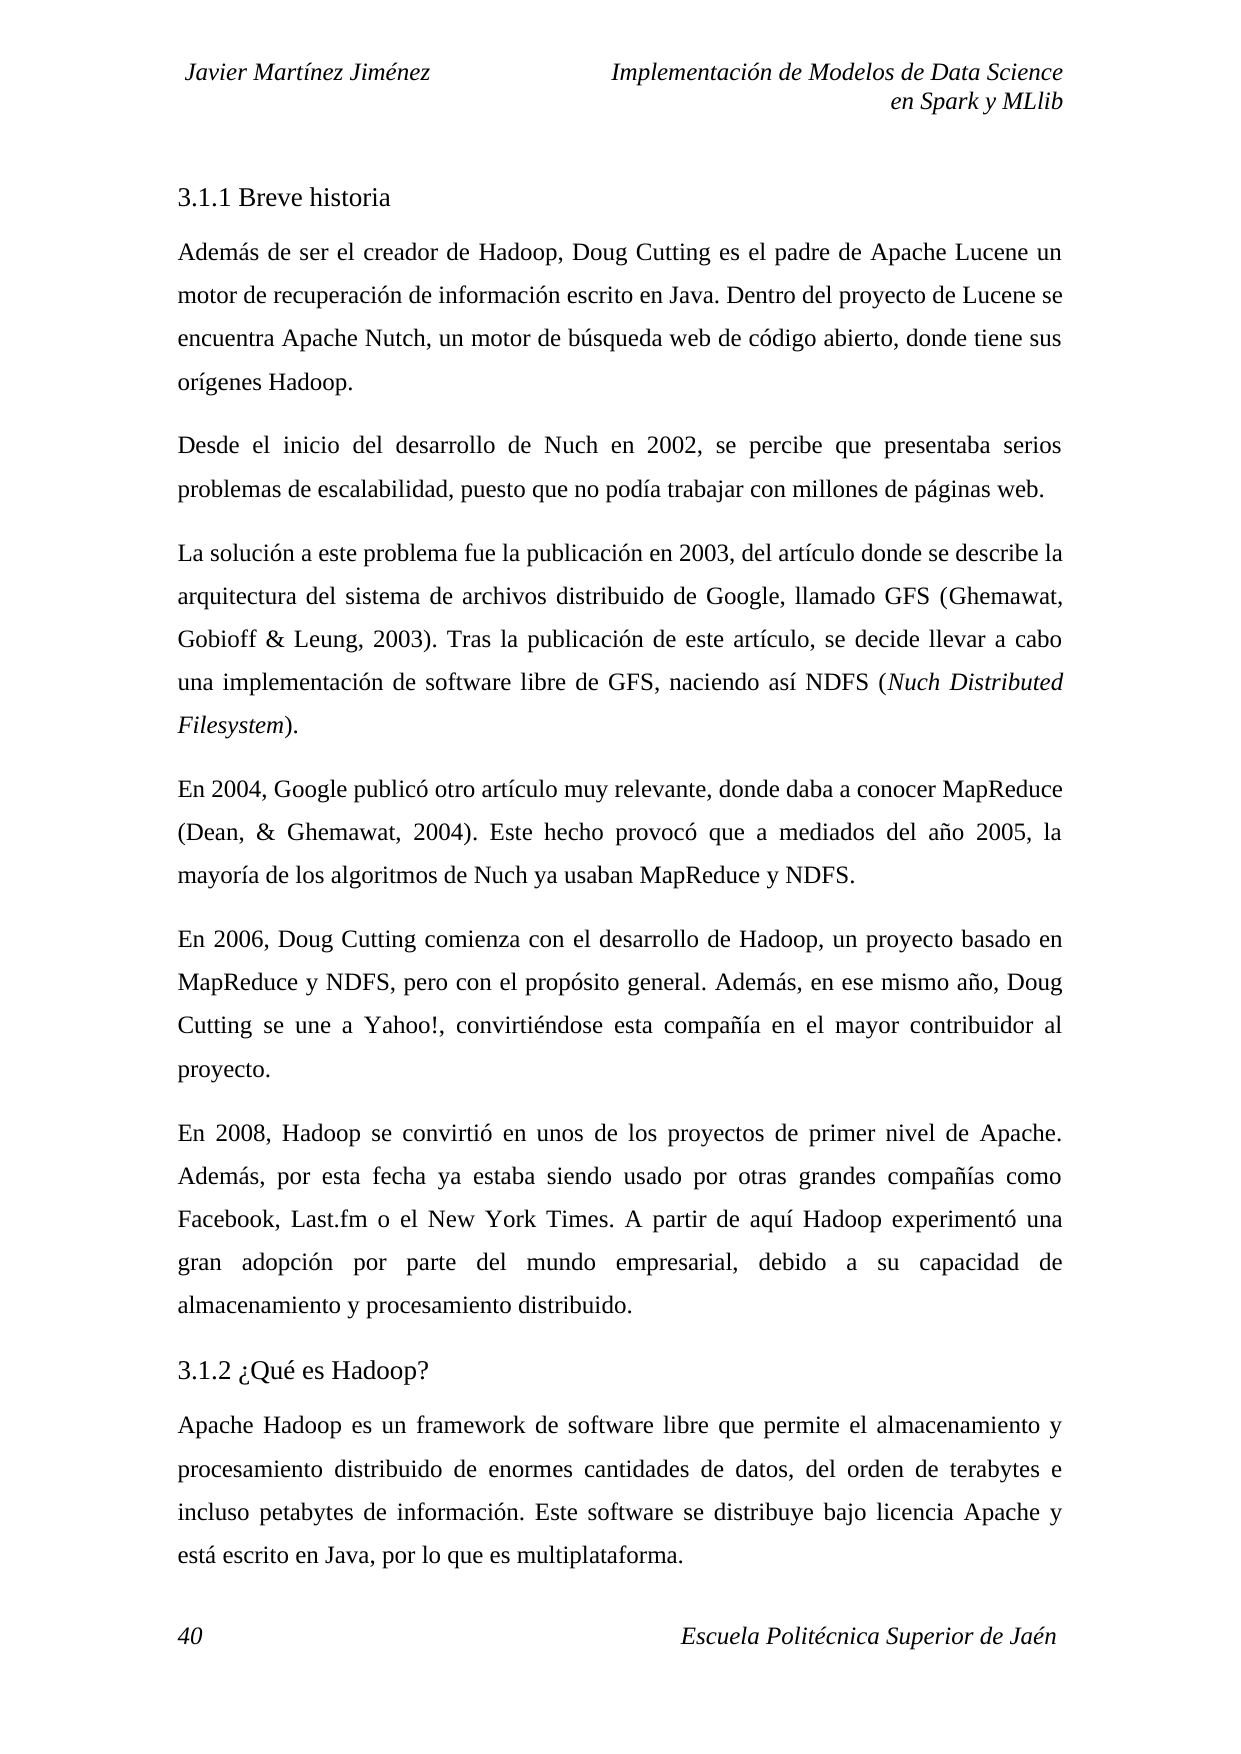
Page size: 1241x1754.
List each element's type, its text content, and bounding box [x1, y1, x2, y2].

subtitle 3.1.1 Breve historia [177, 181, 1063, 212]
subtitle 3.1.2 ¿Qué es Hadoop? [177, 1354, 1063, 1385]
text Desde el inicio del desarrollo de Nuch en 2002, se percibe que presentaba serios problemas de escalabilidad, puesto que no podía trabajar con millones de páginas web. [177, 431, 1063, 502]
text En 2008, Hadoop se convirtió en unos de los proyectos de primer nivel de Apache. Además, por esta fecha ya estaba siendo usado por otras grandes compañías como Facebook, Last.fm o el New York Times. A partir de aquí Hadoop experimentó una gran adopción por parte del mundo empresarial, debido a su capacidad de almacenamiento y procesamiento distribuido. [177, 1118, 1063, 1319]
text En 2006, Doug Cutting comienza con el desarrollo de Hadoop, un proyecto basado en MapReduce y NDFS, pero con el propósito general. Además, en ese mismo año, Doug Cutting se une a Yahoo!, convirtiéndose esta compañía en el mayor contribuidor al proyecto. [177, 924, 1063, 1082]
text Apache Hadoop es un framework de software libre que permite el almacenamiento y procesamiento distribuido de enormes cantidades de datos, del orden de terabytes e incluso petabytes de información. Este software se distribuye bajo licencia Apache y está escrito en Java, por lo que es multiplataforma. [177, 1411, 1063, 1569]
text En 2004, Google publicó otro artículo muy relevante, donde daba a conocer MapReduce (Dean, & Ghemawat, 2004). Este hecho provocó que a mediados del año 2005, la mayoría de los algoritmos de Nuch ya usaban MapReduce y NDFS. [177, 774, 1063, 889]
text Además de ser el creador de Hadoop, Doug Cutting es el padre de Apache Lucene un motor de recuperación de información escrito en Java. Dentro del proyecto de Lucene se encuentra Apache Nutch, un motor de búsqueda web de código abierto, donde tiene sus orígenes Hadoop. [177, 237, 1063, 395]
text La solución a este problema fue la publicación en 2003, del artículo donde se describe la arquitectura del sistema de archivos distribuido de Google, llamado GFS (Ghemawat, Gobioff & Leung, 2003). Tras la publicación de este artículo, se decide llevar a cabo una implementación de software libre de GFS, naciendo así NDFS (Nuch Distributed Filesystem). [177, 538, 1063, 739]
